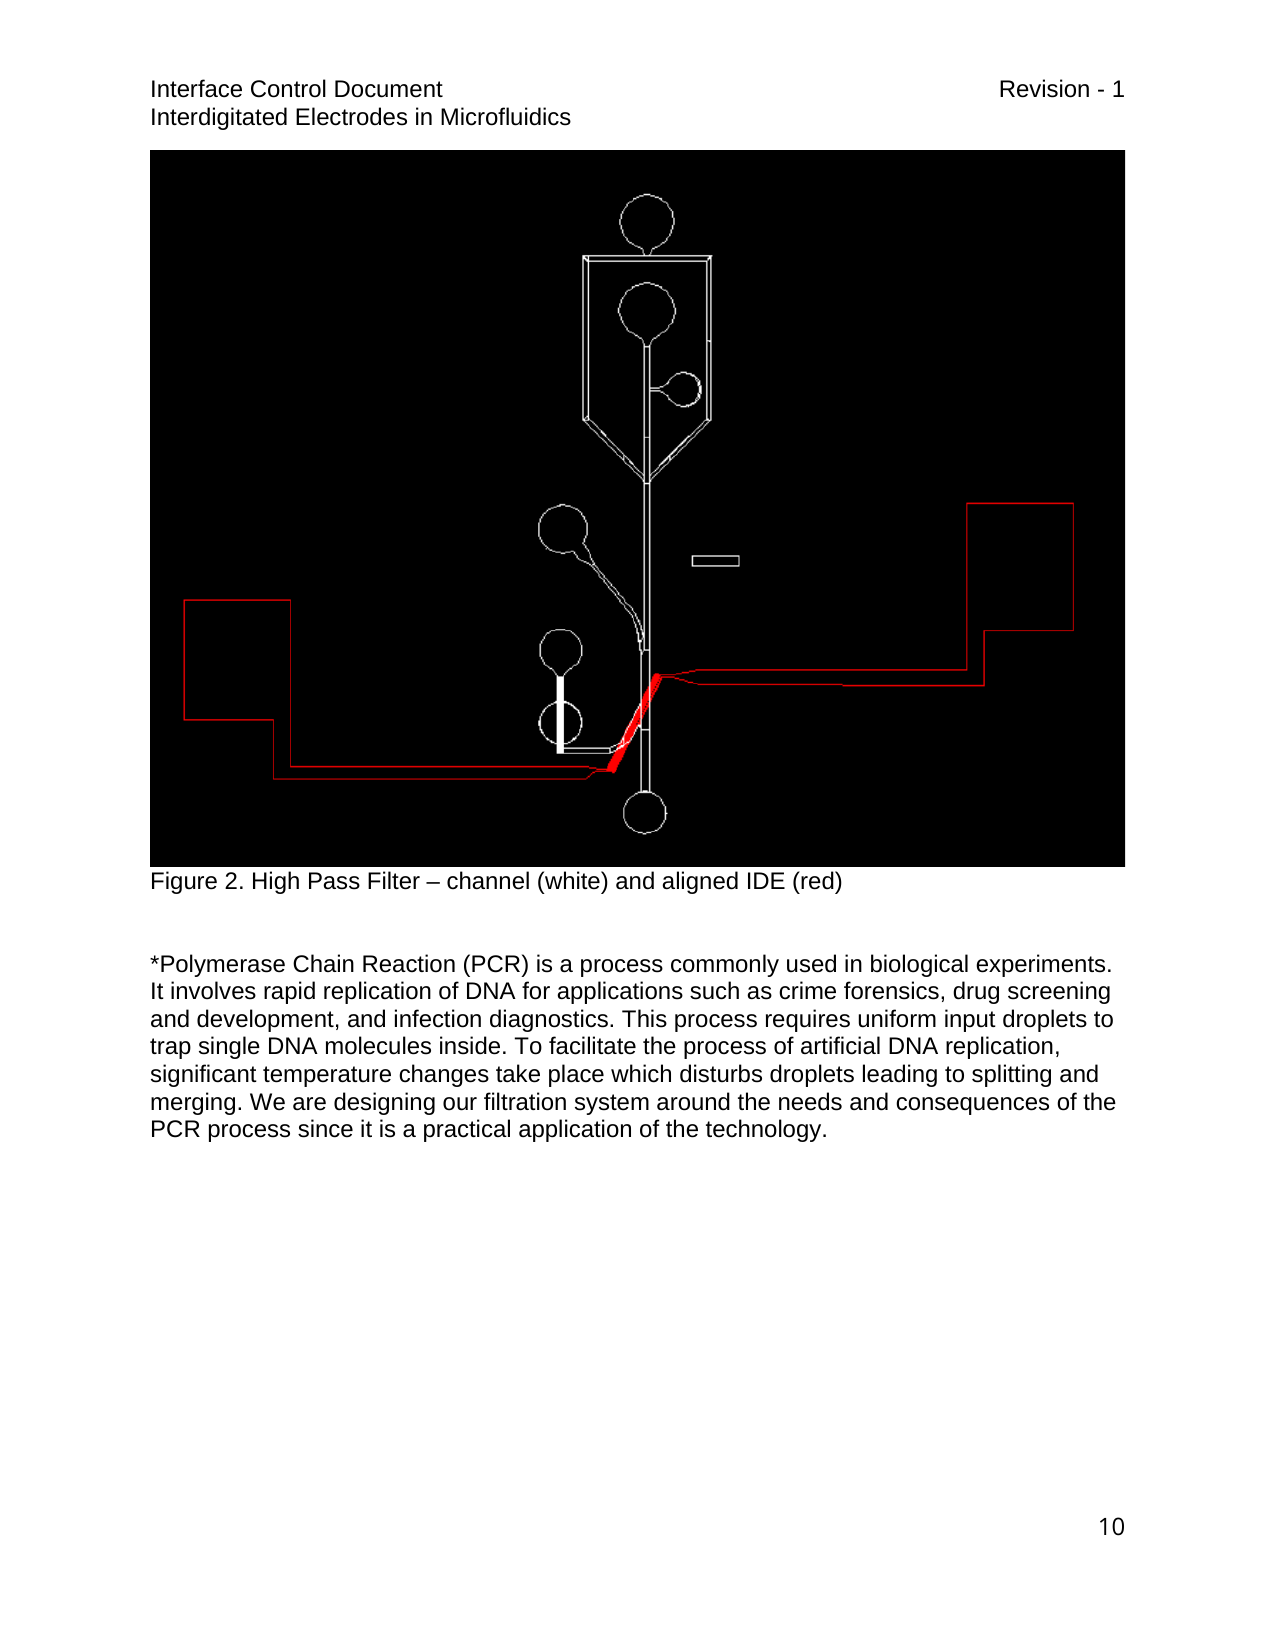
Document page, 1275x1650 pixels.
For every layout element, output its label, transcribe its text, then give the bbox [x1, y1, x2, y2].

picture [150, 150, 1125, 867]
text Figure 2. High Pass Filter – channel (white) and aligned IDE (red) [150, 867, 1125, 894]
text *Polymerase Chain Reaction (PCR) is a process commonly used in biological experiments. It involves rapid replication of DNA for applications such as crime forensics, drug screening and development, and infection diagnostics. This process requires uniform input droplets to trap single DNA molecules inside. To facilitate the process of artificial DNA replication, significant temperature changes take place which disturbs droplets leading to splitting and merging. We are designing our filtration system around the needs and consequences of the PCR process since it is a practical application of the technology. [150, 949, 1125, 1143]
